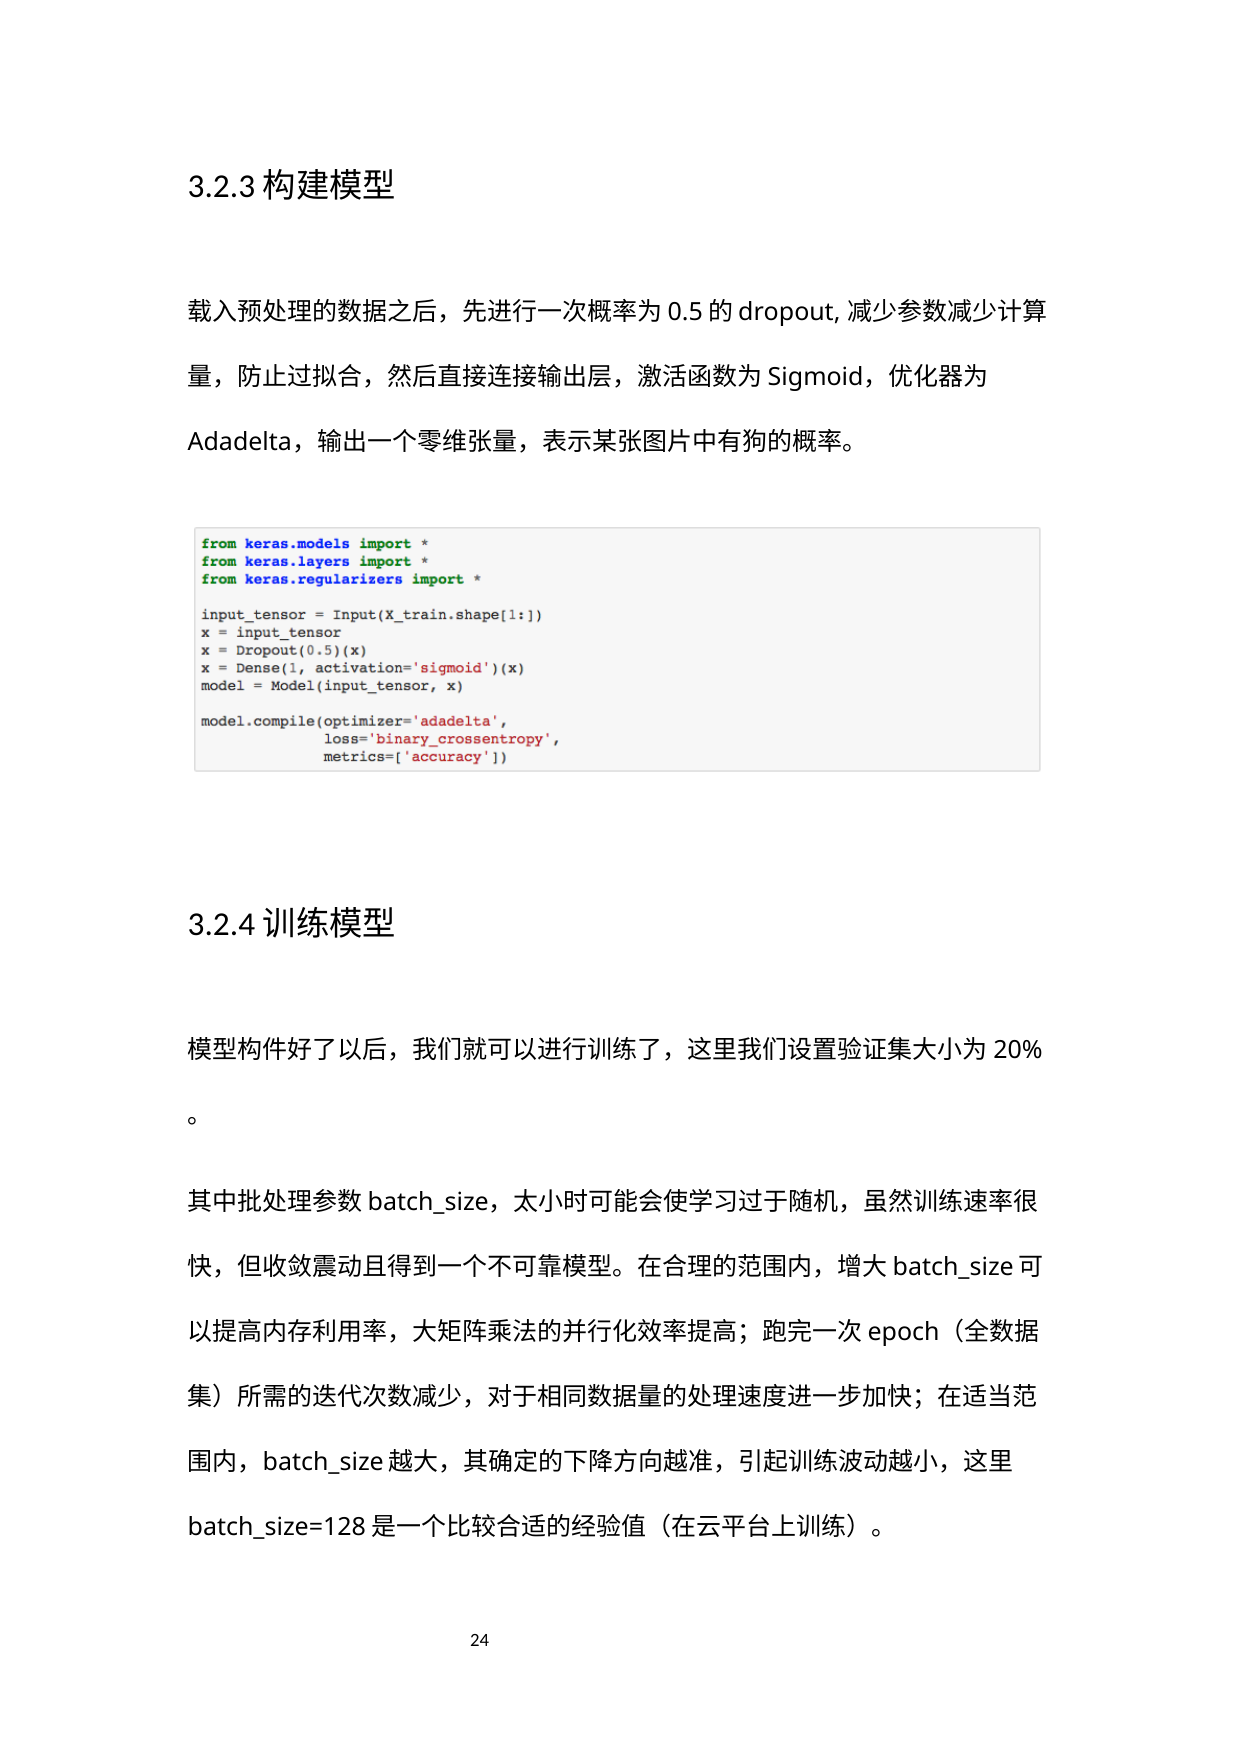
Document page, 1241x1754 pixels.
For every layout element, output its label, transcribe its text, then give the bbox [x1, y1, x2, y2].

picture [187, 520, 1053, 781]
text 载入预处理的数据之后，先进行一次概率为0.5的dropout, 减少参数减少计算量，防止过拟合，然后直接连接输出层，激活函数为Sigmoid，优化器为Adadelta，输出一个零维张量，表示某张图片中有狗的概率。 [187, 277, 1053, 472]
text 模型构件好了以后，我们就可以进行训练了，这里我们设置验证集大小为 20% 。 [187, 1016, 1053, 1146]
subtitle 3.2.4 训练模型 [187, 889, 1053, 954]
subtitle 3.2.3 构建模型 [187, 150, 1053, 215]
text 其中批处理参数batch_size，太小时可能会使学习过于随机，虽然训练速率很快，但收敛震动且得到一个不可靠模型。在合理的范围内，增大batch_size可以提高内存利用率，大矩阵乘法的并行化效率提高；跑完一次epoch（全数据集）所需的迭代次数减少，对于相同数据量的处理速度进一步加快；在适当范围内，batch_size越大，其确定的下降方向越准，引起训练波动越小，这里batch_size=128是一个比较合适的经验值（在云平台上训练）。 [187, 1167, 1053, 1557]
